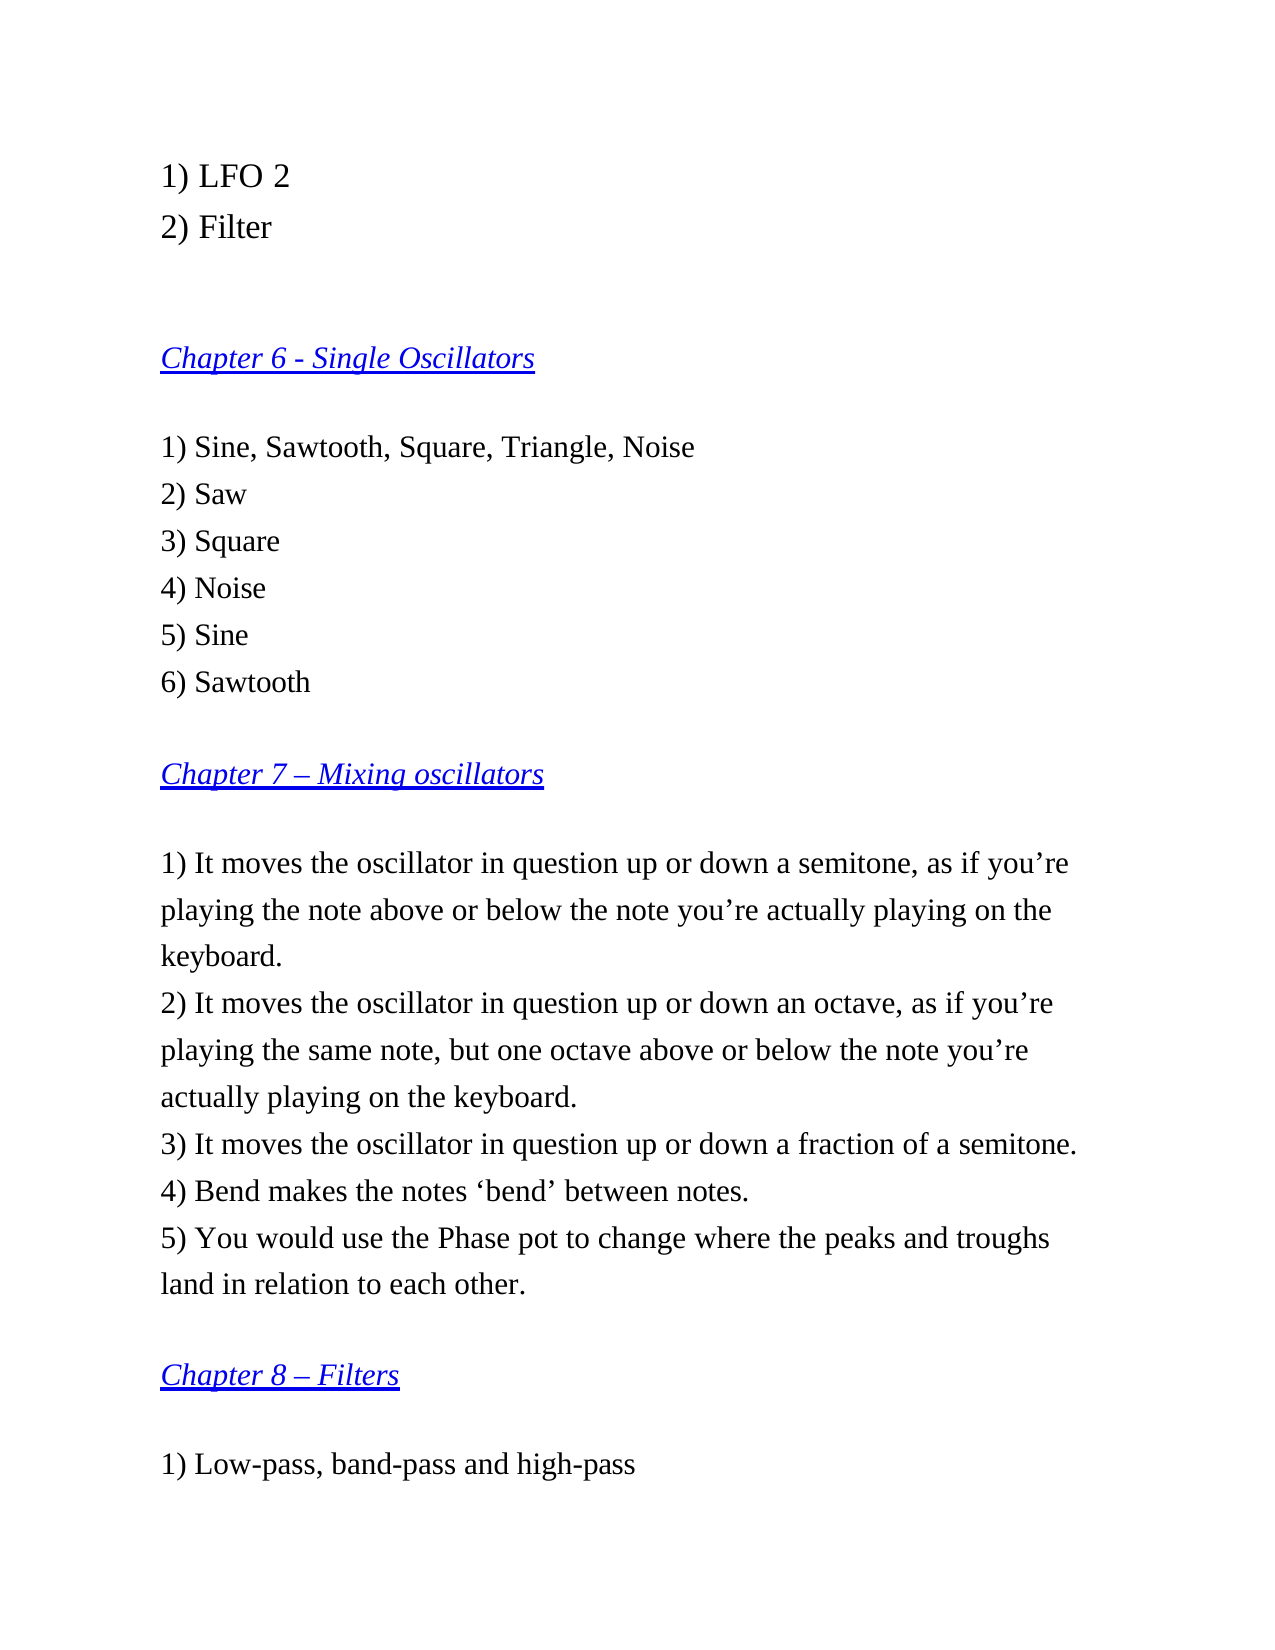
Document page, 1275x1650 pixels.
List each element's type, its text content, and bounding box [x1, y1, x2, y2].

list Low-pass, band-pass and high-pass [160, 1445, 1275, 1481]
list Bend makes the notes ‘bend’ between notes. [160, 1172, 1275, 1208]
list Sine, Sawtooth, Square, Triangle, Noise [160, 428, 1275, 464]
list Noise [160, 569, 1275, 605]
list It moves the oscillator in question up or down an octave, as if you’re playing the same note, but one octave above or below the note you’re actually playing on the keyboard. [160, 985, 1054, 1114]
list You would use the Phase pot to change where the peaks and troughs land in relation to each other. [160, 1219, 1109, 1301]
text Chapter 7 – Mixing oscillators [160, 755, 1275, 791]
list It moves the oscillator in question up or down a fraction of a semitone. [160, 1125, 1275, 1161]
list Square [160, 522, 1275, 558]
list It moves the oscillator in question up or down a semitone, as if you’re playing the note above or below the note you’re actually playing on the keyboard. [160, 844, 1069, 973]
list Sine [160, 616, 1275, 652]
list LFO 2 [160, 155, 1275, 195]
text Chapter 6 - Single Oscillators [160, 339, 1275, 375]
list Saw [160, 475, 1275, 511]
text Chapter 8 – Filters [160, 1356, 1275, 1392]
list Filter [160, 207, 1275, 246]
list Sawtooth [160, 663, 1275, 699]
